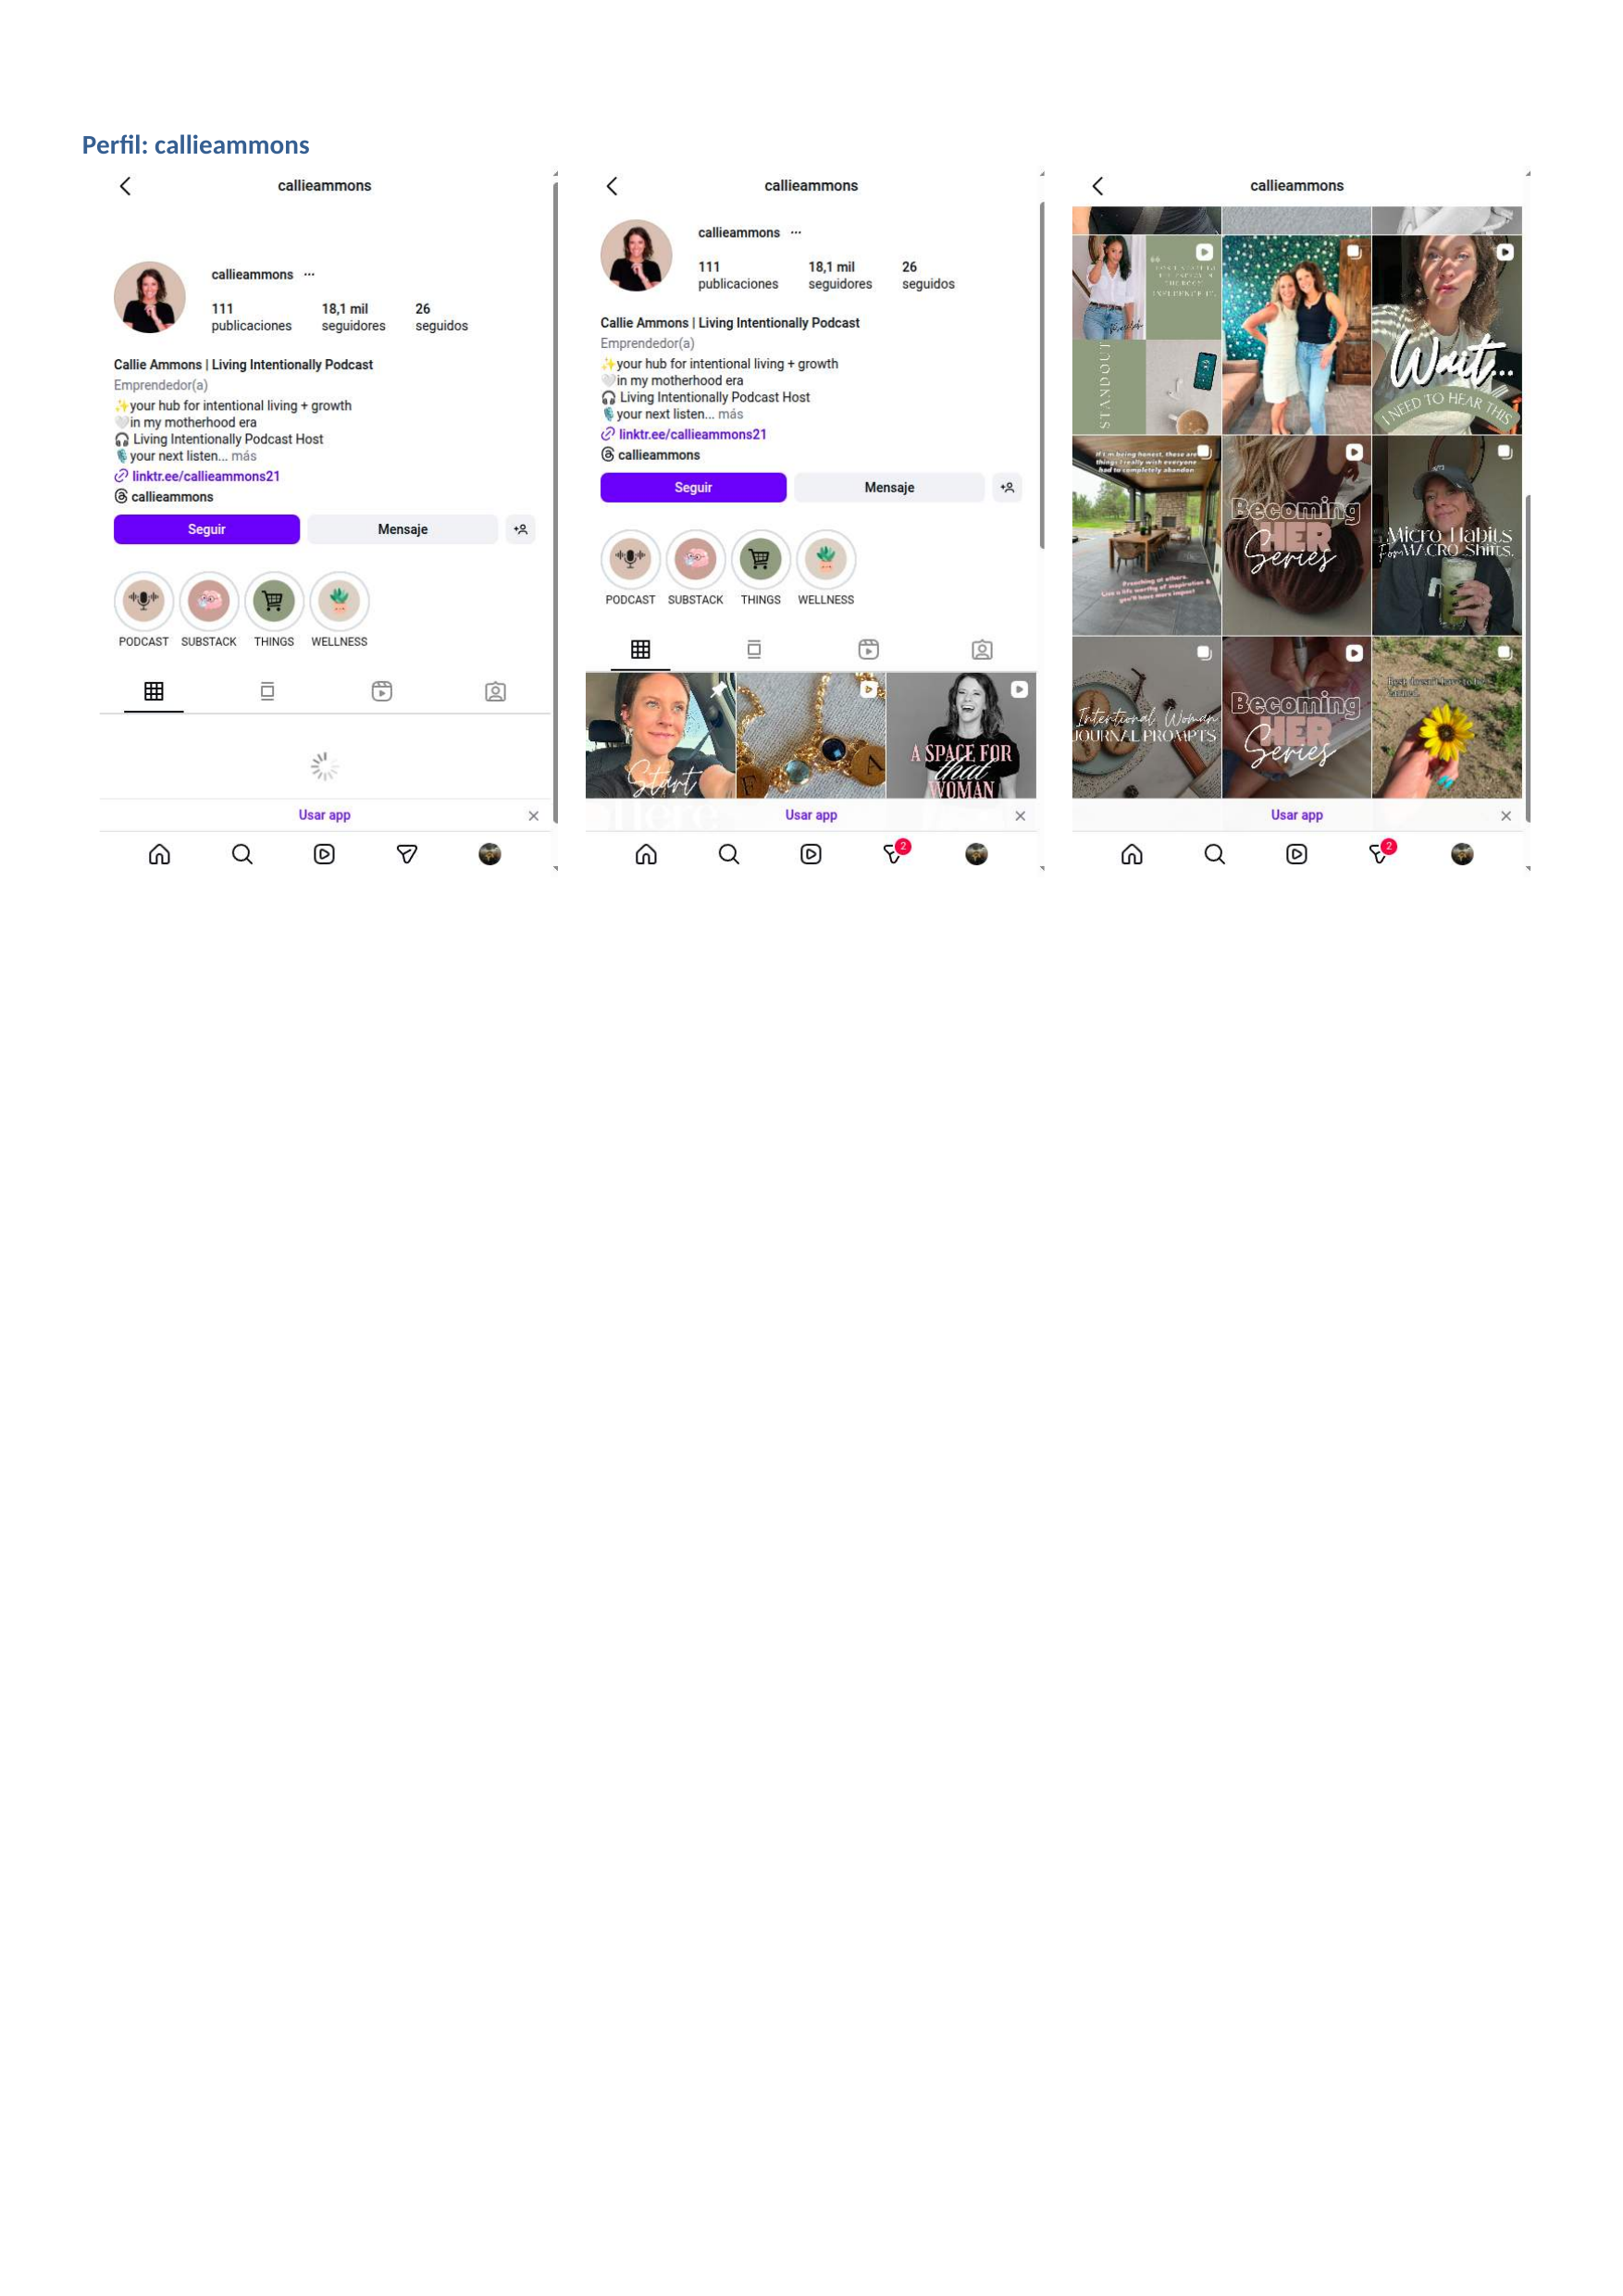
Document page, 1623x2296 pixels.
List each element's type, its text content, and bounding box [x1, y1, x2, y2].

table_header [71, 167, 558, 900]
subtitle Perfil: callieammons [81, 128, 1541, 161]
picture [1072, 166, 1531, 877]
picture [586, 166, 1045, 877]
table_header [558, 167, 1044, 900]
picture [99, 166, 558, 877]
table_header [1045, 167, 1530, 900]
